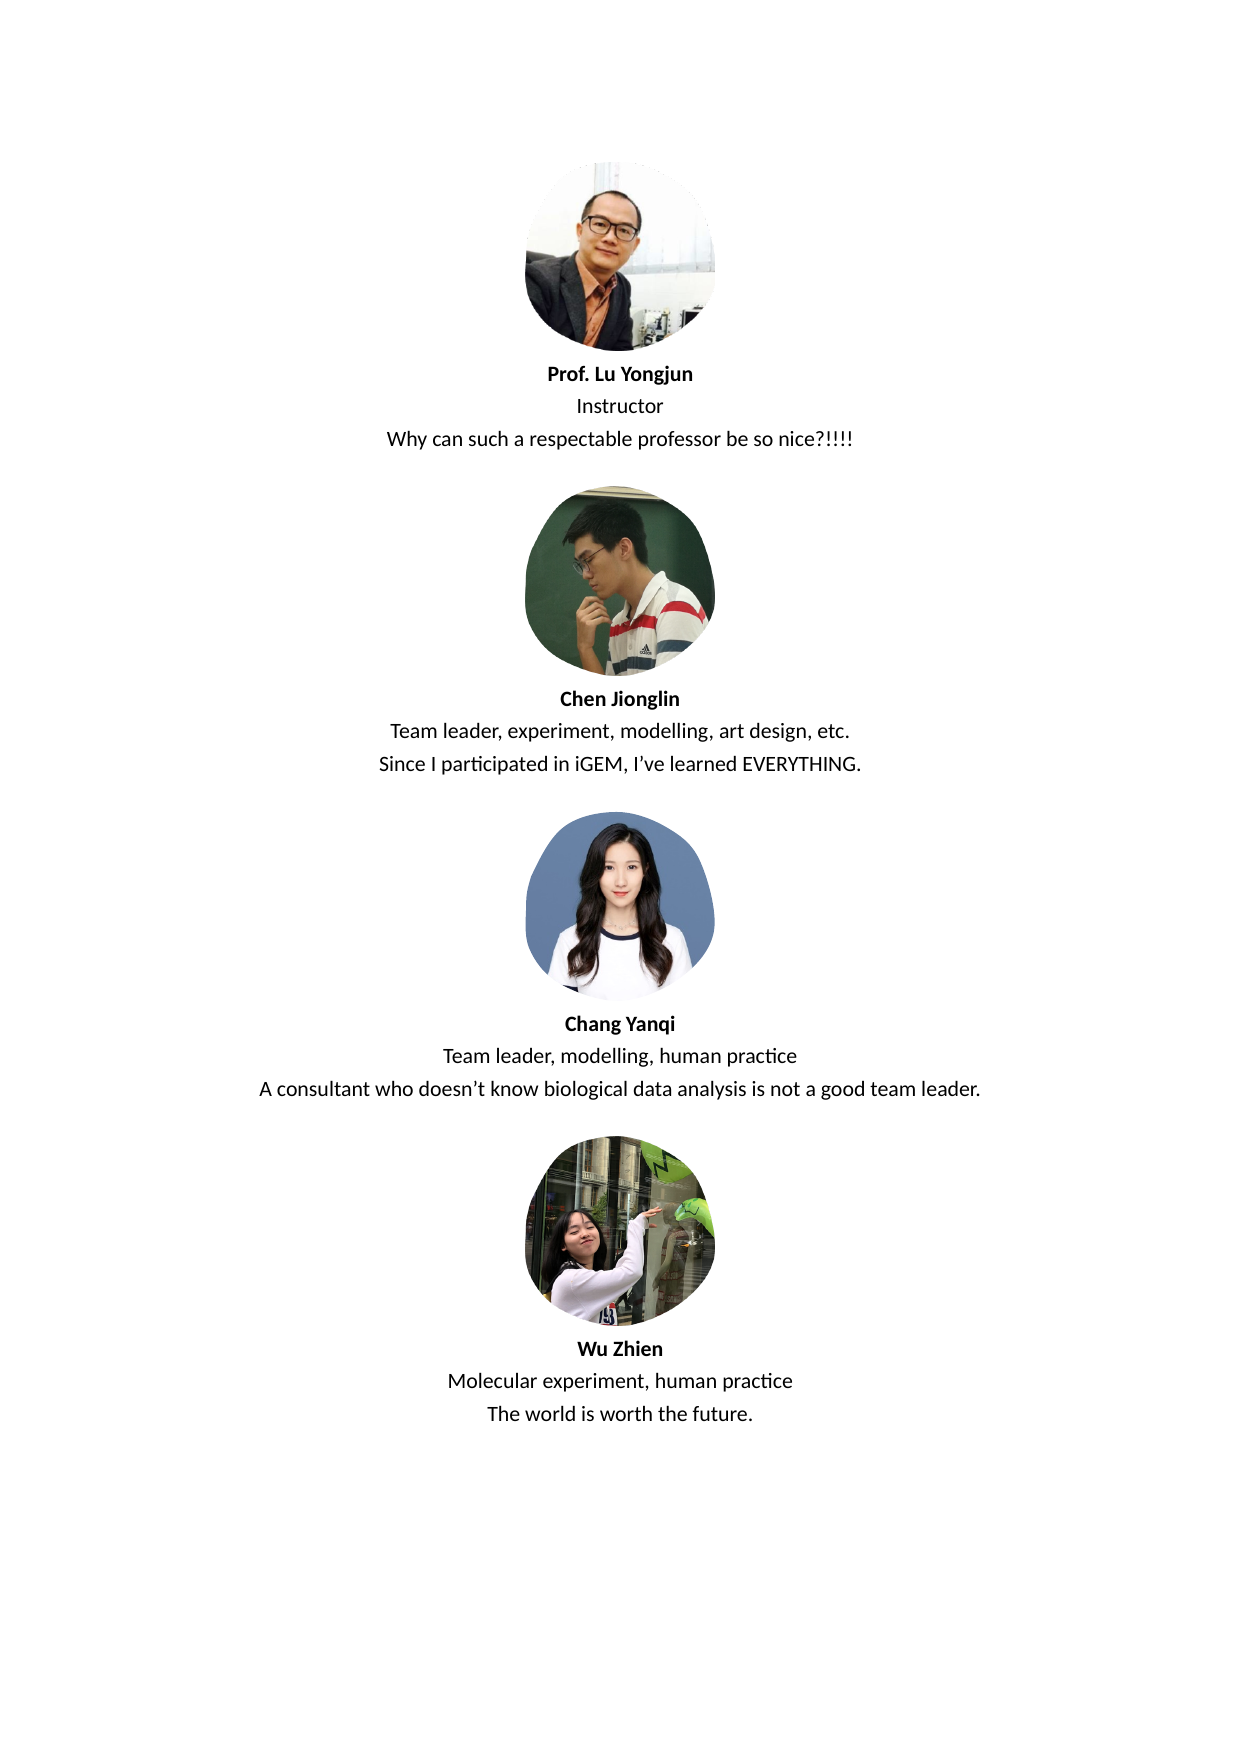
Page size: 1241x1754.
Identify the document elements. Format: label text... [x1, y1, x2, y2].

text Prof. Lu Yongjun [187, 357, 1053, 389]
picture [525, 162, 715, 351]
text Wu Zhien [187, 1332, 1053, 1364]
picture [525, 1136, 715, 1326]
picture [525, 811, 715, 1001]
text Chen Jionglin [187, 682, 1053, 714]
text A consultant who doesn’t know biological data analysis is not a good team leader. [187, 1072, 1053, 1104]
text Chang Yanqi [187, 1007, 1053, 1039]
text Team leader, modelling, human practice [187, 1039, 1053, 1072]
text Since I participated in iGEM, I’ve learned EVERYTHING. [187, 747, 1053, 779]
text The world is worth the future. [187, 1397, 1053, 1429]
text Team leader, experiment, modelling, art design, etc. [187, 714, 1053, 747]
text Instructor [187, 389, 1053, 422]
text Molecular experiment, human practice [187, 1364, 1053, 1397]
picture [525, 486, 715, 676]
text Why can such a respectable professor be so nice?!!!! [187, 422, 1053, 454]
